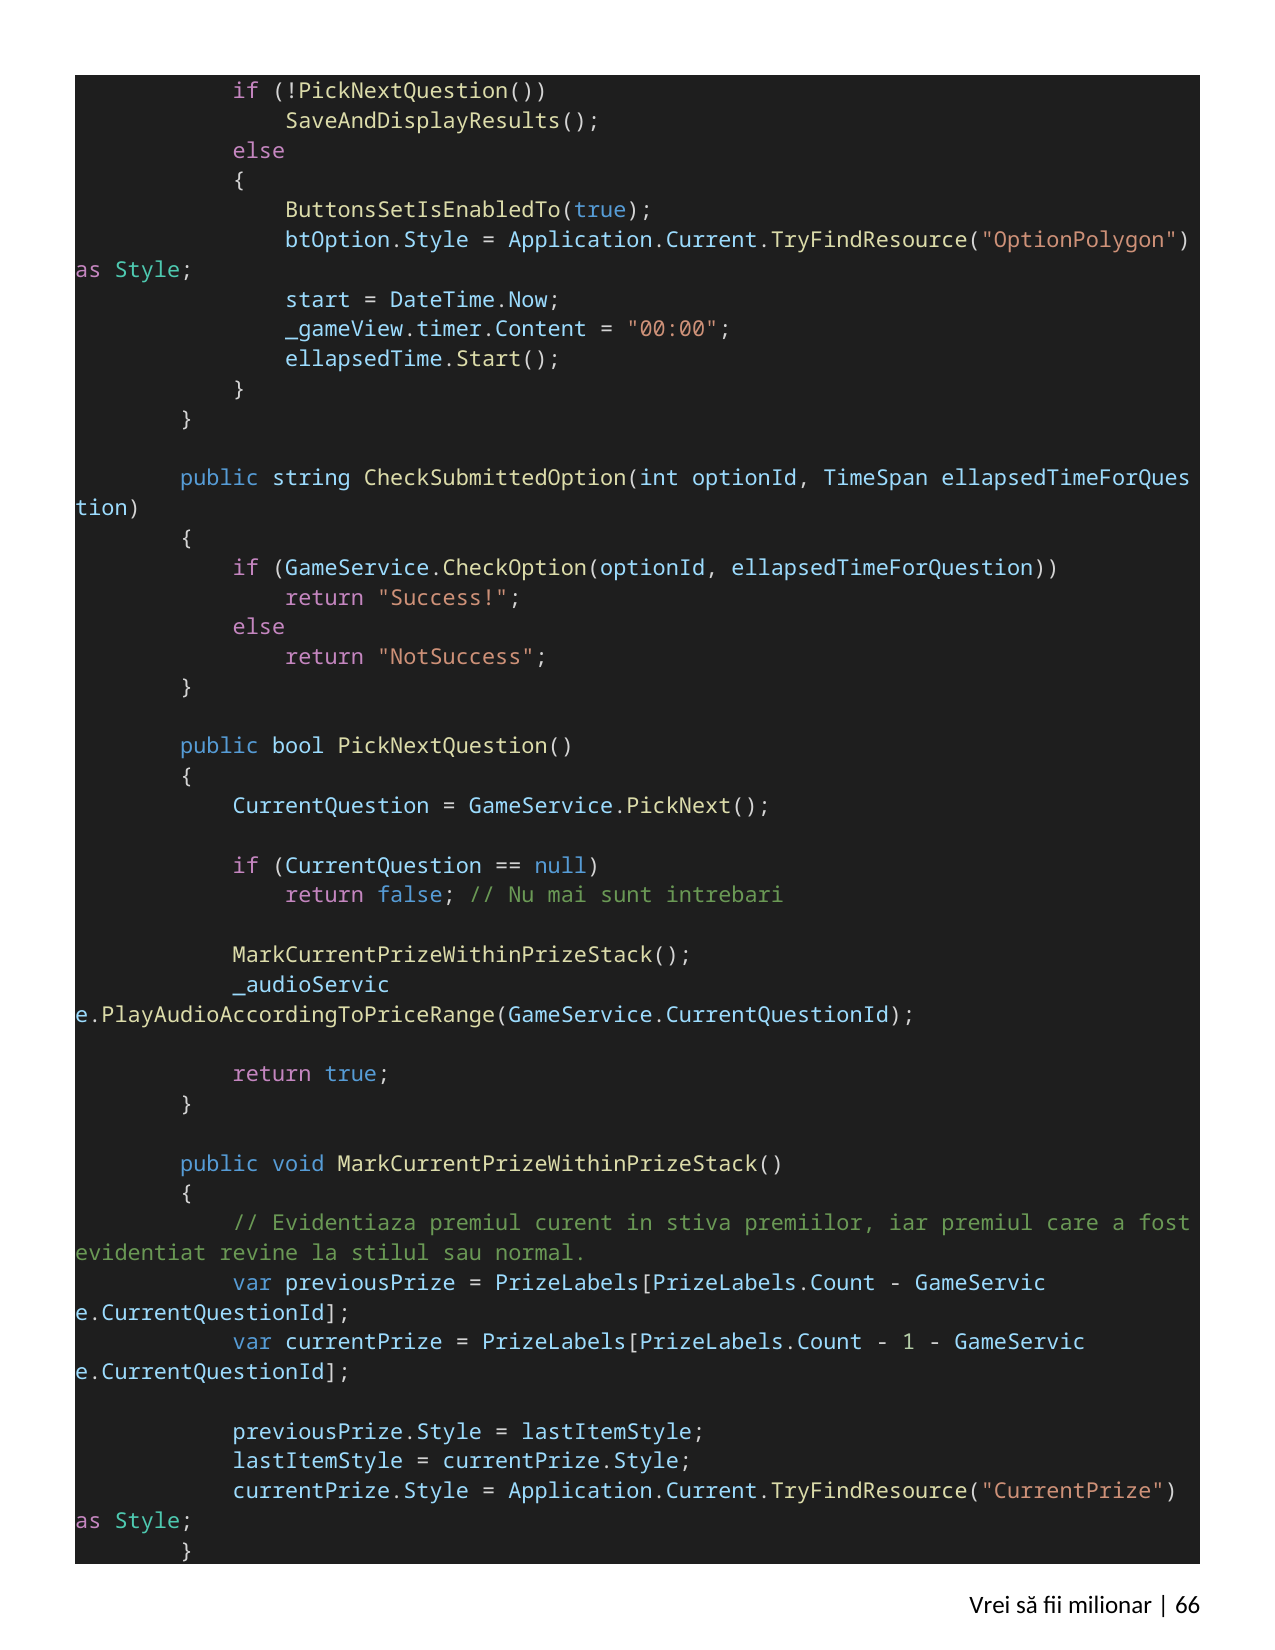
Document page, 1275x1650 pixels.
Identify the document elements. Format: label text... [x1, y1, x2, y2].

text else [75, 611, 1200, 641]
text lastItemStyle = currentPrize.Style; [75, 1445, 1200, 1475]
text public void MarkCurrentPrizeWithinPrizeStack() [75, 1147, 1200, 1177]
text if (GameService.CheckOption(optionId, ellapsedTimeForQuestion)) [75, 552, 1200, 581]
text var currentPrize = PrizeLabels[PrizeLabels.Count - 1 - GameService.CurrentQuestionId]; [75, 1326, 1200, 1386]
text return false; // Nu mai sunt intrebari [75, 879, 1200, 909]
text ButtonsSetIsEnabledTo(true); [75, 194, 1200, 224]
text else [75, 134, 1200, 164]
text public bool PickNextQuestion() [75, 730, 1200, 760]
text btOption.Style = Application.Current.TryFindResource("OptionPolygon") as Style; [75, 224, 1200, 283]
text _audioService.PlayAudioAccordingToPriceRange(GameService.CurrentQuestionId); [75, 969, 1200, 1028]
text SaveAndDisplayResults(); [75, 105, 1200, 134]
text // Evidentiaza premiul curent in stiva premiilor, iar premiul care a fost evidentiat revine la stilul sau normal. [75, 1207, 1200, 1267]
text } [75, 1535, 1200, 1564]
text } [75, 1088, 1200, 1118]
text start = DateTime.Now; [75, 283, 1200, 313]
text } [75, 373, 1200, 403]
text var previousPrize = PrizeLabels[PrizeLabels.Count - GameService.CurrentQuestionId]; [75, 1267, 1200, 1326]
text previousPrize.Style = lastItemStyle; [75, 1416, 1200, 1445]
text return true; [75, 1058, 1200, 1088]
text _gameView.timer.Content = "00:00"; [75, 313, 1200, 343]
text return "Success!"; [75, 581, 1200, 611]
text if (!PickNextQuestion()) [75, 75, 1200, 105]
text { [75, 164, 1200, 194]
text } [75, 403, 1200, 432]
text return "NotSuccess"; [75, 641, 1200, 671]
text { [75, 522, 1200, 552]
text public string CheckSubmittedOption(int optionId, TimeSpan ellapsedTimeForQuestion) [75, 462, 1200, 522]
text ellapsedTime.Start(); [75, 343, 1200, 373]
text CurrentQuestion = GameService.PickNext(); [75, 790, 1200, 820]
text if (CurrentQuestion == null) [75, 849, 1200, 879]
text currentPrize.Style = Application.Current.TryFindResource("CurrentPrize") as Style; [75, 1475, 1200, 1535]
text { [75, 1177, 1200, 1207]
text } [75, 671, 1200, 701]
text { [75, 760, 1200, 790]
text MarkCurrentPrizeWithinPrizeStack(); [75, 939, 1200, 969]
